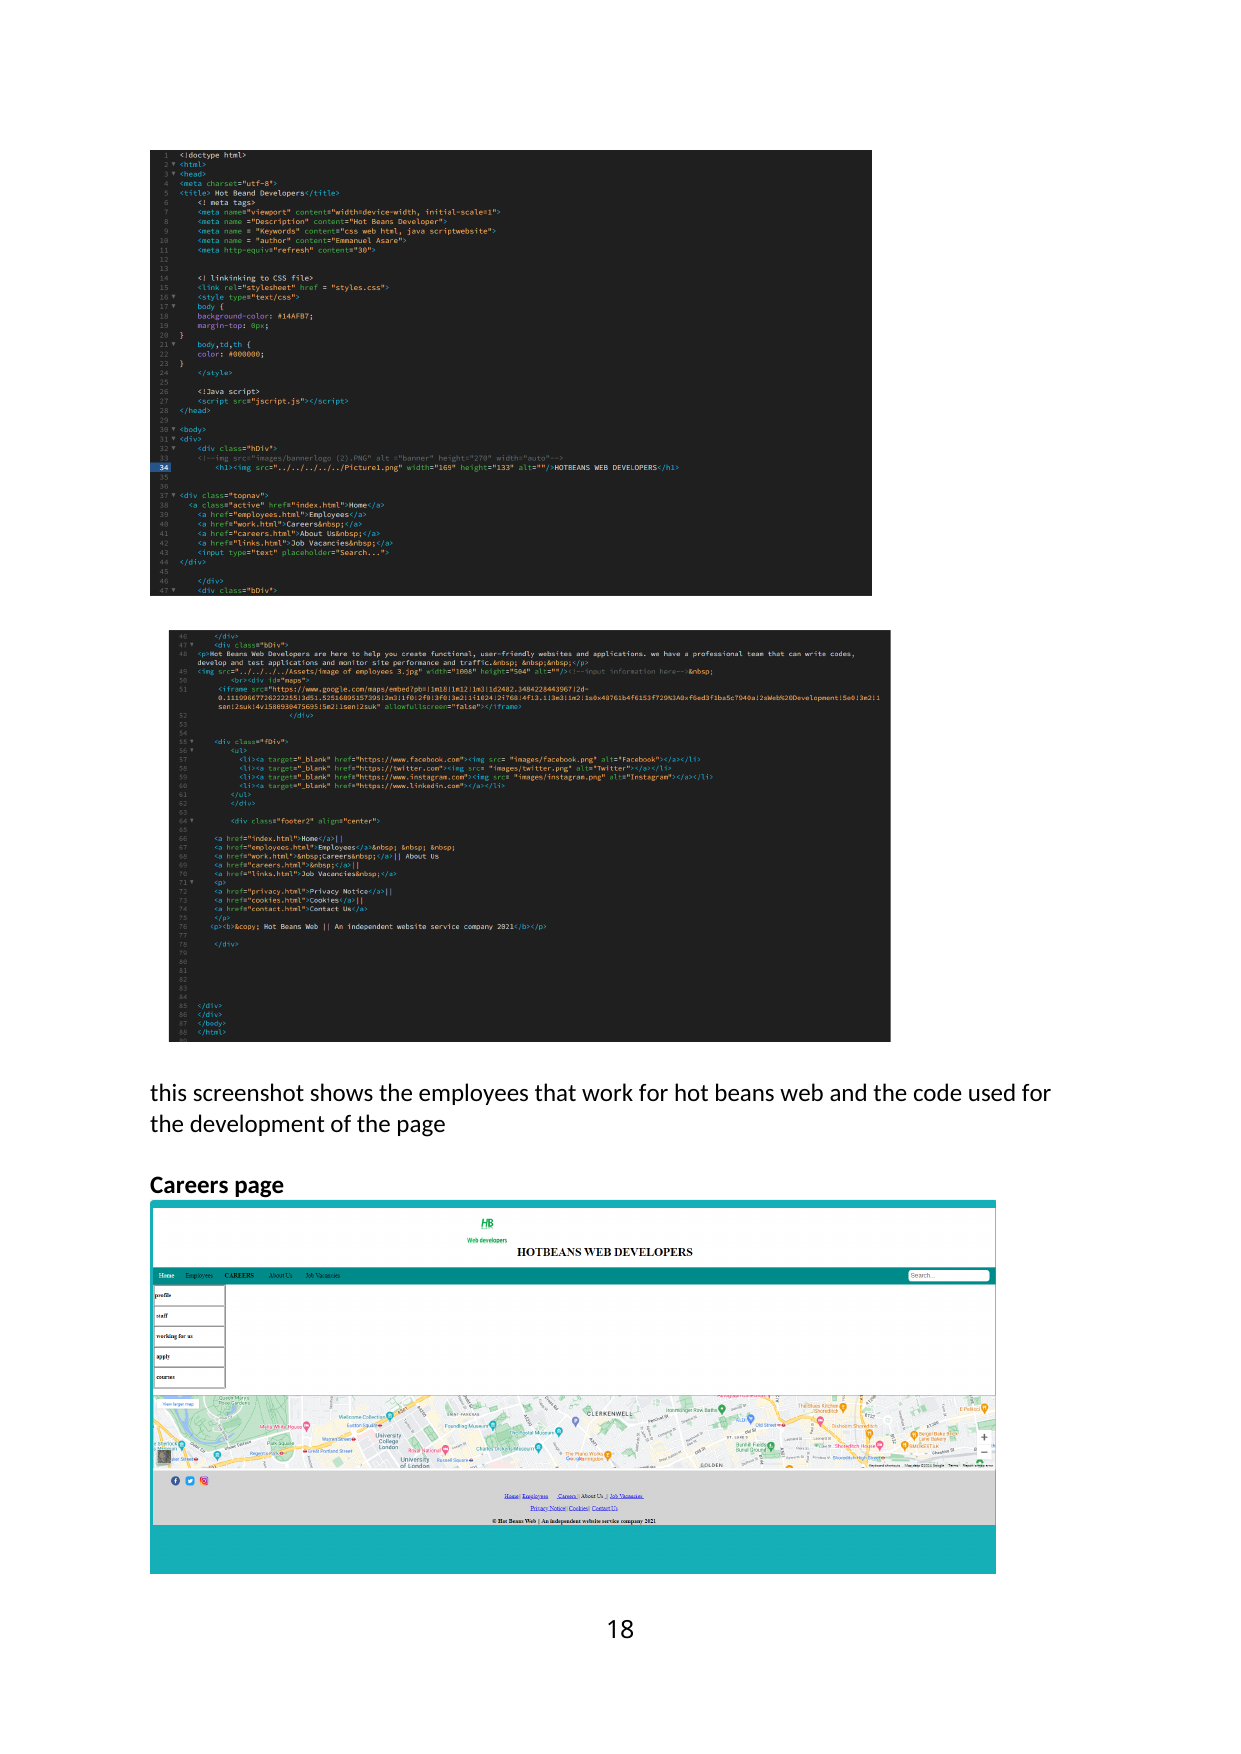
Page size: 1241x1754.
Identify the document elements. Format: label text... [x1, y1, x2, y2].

text Careers page [150, 1169, 1090, 1199]
picture [150, 1199, 996, 1574]
picture [168, 630, 891, 1042]
picture [150, 150, 872, 596]
text this screenshot shows the employees that work for hot beans web and the code used for the development of the page [150, 1077, 1090, 1138]
